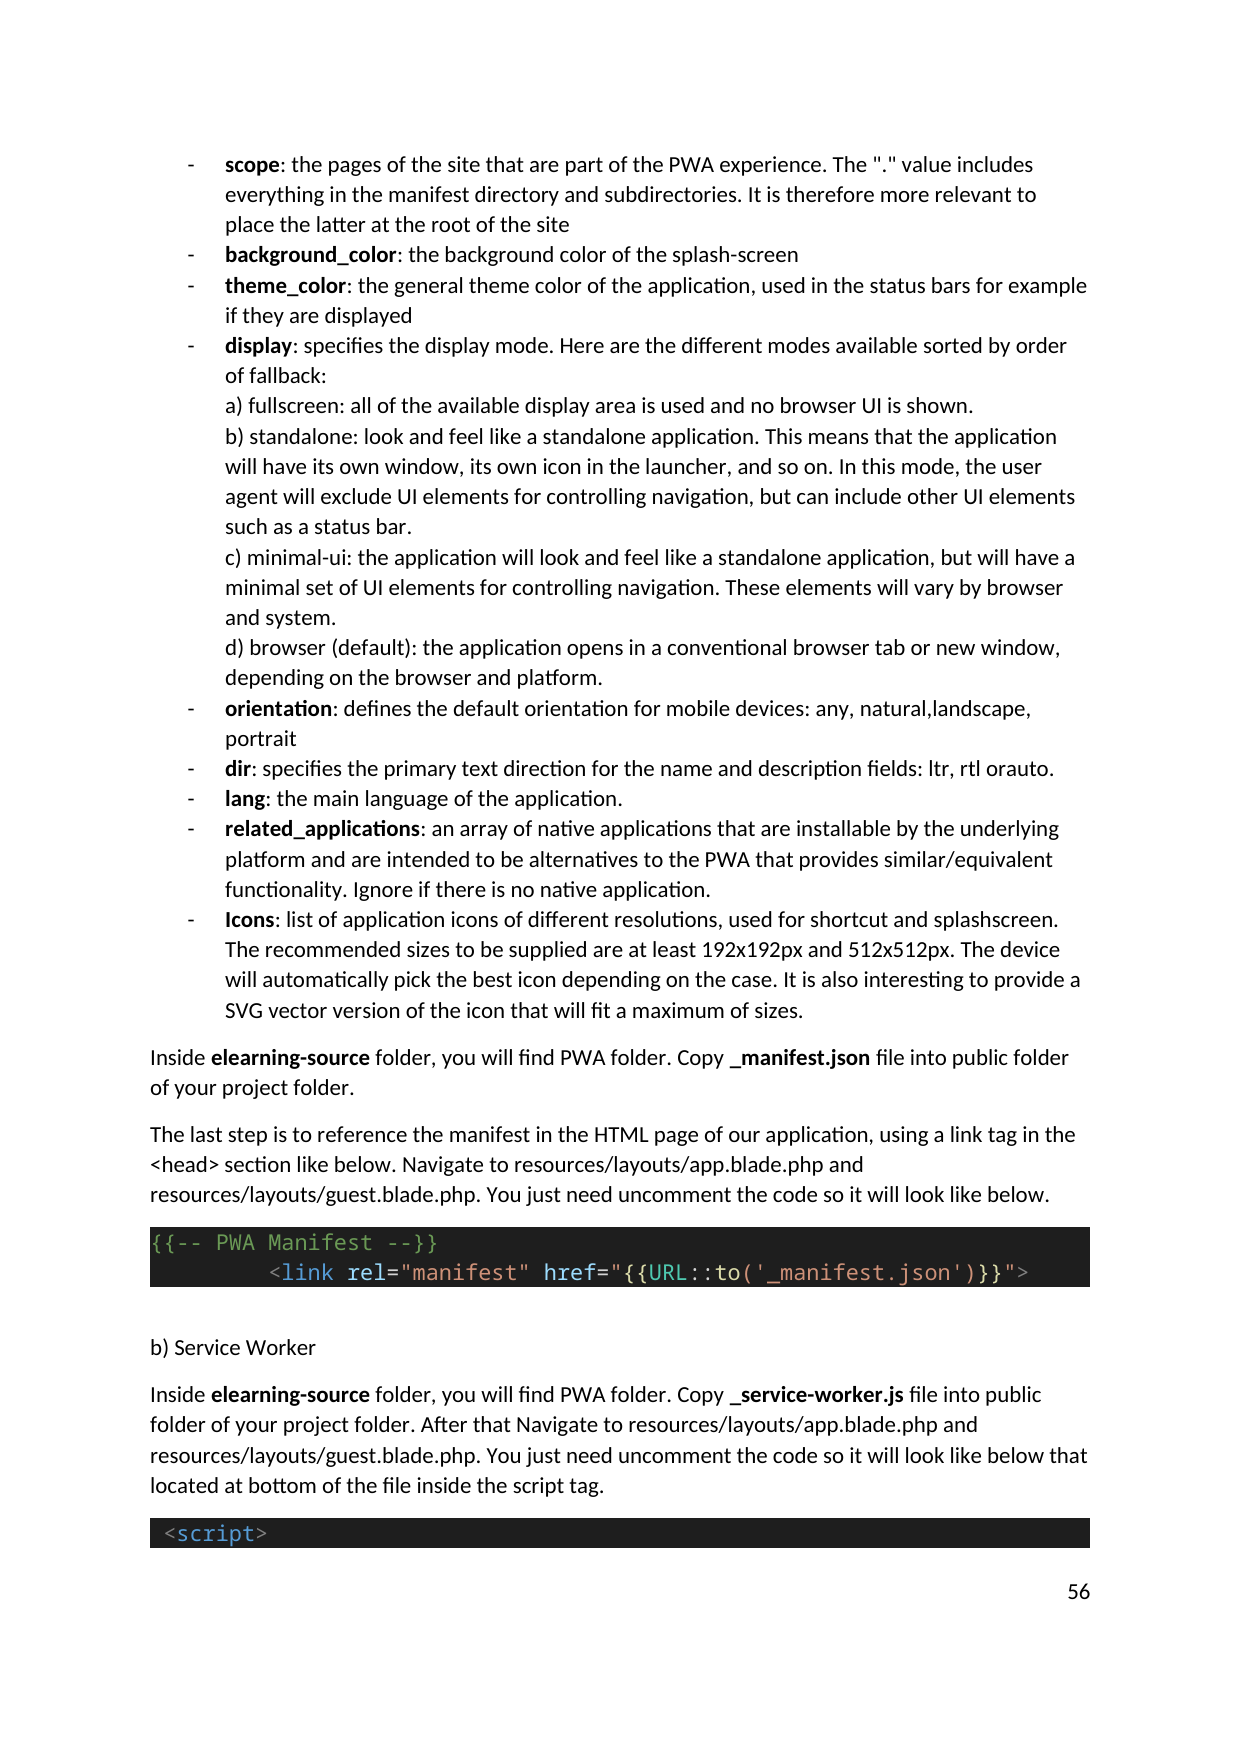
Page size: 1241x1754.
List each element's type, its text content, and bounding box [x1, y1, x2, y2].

list c) minimal-ui: the application will look and feel like a standalone application, but will have a minimal set of UI elements for controlling navigation. These elements will vary by browser and system. [225, 543, 1090, 631]
text Inside elearning-source folder, you will find PWA folder. Copy _manifest.json file into public folder of your project folder. [150, 1043, 1090, 1101]
text The last step is to reference the manifest in the HTML page of our application, using a link tag in the <head> section like below. Navigate to resources/layouts/app.blade.php and resources/layouts/guest.blade.php. You just need uncomment the code so it will look like below. [150, 1120, 1090, 1208]
list b) standalone: look and feel like a standalone application. This means that the application will have its own window, its own icon in the launcher, and so on. In this mode, the user agent will exclude UI elements for controlling navigation, but can include other UI elements such as a status bar. [225, 422, 1090, 541]
list background_color: the background color of the splash-screen [187, 241, 1090, 269]
text <link rel="manifest" href="{{URL::to('_manifest.json')}}"> [150, 1257, 1090, 1287]
list d) browser (default): the application opens in a conventional browser tab or new window, depending on the browser and platform. [225, 633, 1090, 692]
text b) Service Worker [150, 1333, 1090, 1362]
list lang: the main language of the application. [187, 784, 1090, 812]
list related_applications: an array of native applications that are installable by the underlying platform and are intended to be alternatives to the PWA that provides similar/equivalent functionality. Ignore if there is no native application. [187, 814, 1090, 903]
list a) fullscreen: all of the available display area is used and no browser UI is shown. [225, 392, 1090, 420]
list dir: specifies the primary text direction for the name and description fields: ltr, rtl orauto. [187, 754, 1090, 782]
list display: specifies the display mode. Here are the different modes available sorted by order of fallback: [187, 331, 1090, 389]
list Icons: list of application icons of different resolutions, used for shortcut and splashscreen. The recommended sizes to be supplied are at least 192x192px and 512x512px. The device will automatically pick the best icon depending on the case. It is also interesting to provide a SVG vector version of the icon that will fit a maximum of sizes. [187, 905, 1090, 1024]
list scope: the pages of the site that are part of the PWA experience. The "." value includes everything in the manifest directory and subdirectories. It is therefore more relevant to place the latter at the root of the site [187, 150, 1090, 238]
text {{-- PWA Manifest --}} [150, 1227, 1090, 1257]
text <script> [150, 1518, 1090, 1548]
text Inside elearning-source folder, you will find PWA folder. Copy _service-worker.js file into public folder of your project folder. After that Navigate to resources/layouts/app.blade.php and resources/layouts/guest.blade.php. You just need uncomment the code so it will look like below that located at bottom of the file inside the script tag. [150, 1380, 1090, 1499]
list orientation: defines the default orientation for mobile devices: any, natural,landscape, portrait [187, 694, 1090, 752]
list theme_color: the general theme color of the application, used in the status bars for example if they are displayed [187, 271, 1090, 329]
